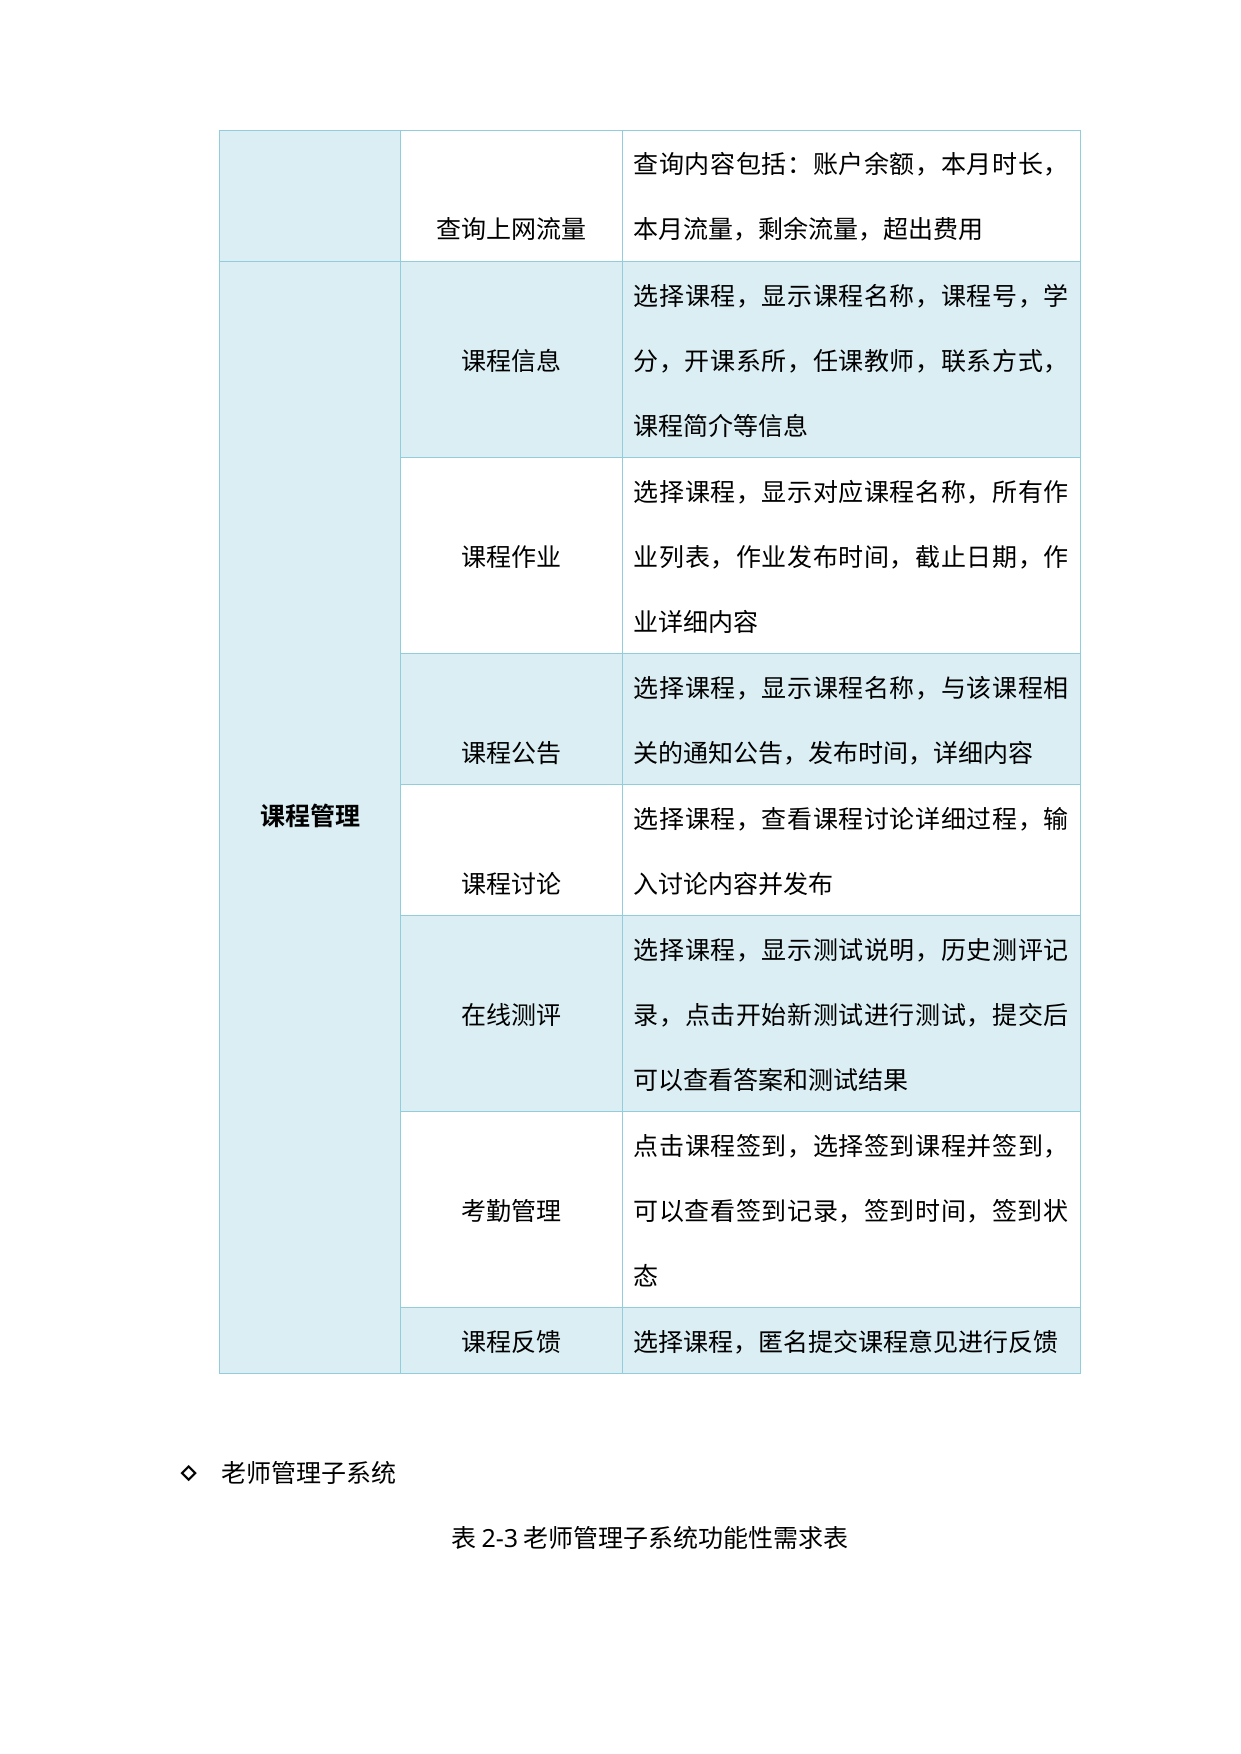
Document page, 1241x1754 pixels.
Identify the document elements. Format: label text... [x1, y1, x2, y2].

text 表2-3老师管理子系统功能性需求表 [177, 1504, 1122, 1569]
list 老师管理子系统 [177, 1439, 1122, 1504]
table_cell 查询上网流量 [401, 131, 622, 261]
table_cell 选择课程，查看课程讨论详细过程，输入讨论内容并发布 [623, 785, 1080, 915]
table_cell 点击课程签到，选择签到课程并签到，可以查看签到记录，签到时间，签到状态 [623, 1112, 1080, 1307]
table_cell 课程作业 [401, 458, 622, 653]
table_cell 查询内容包括：账户余额，本月时长，本月流量，剩余流量，超出费用 [623, 131, 1080, 261]
table_cell 选择课程，显示测试说明，历史测评记录，点击开始新测试进行测试，提交后可以查看答案和测试结果 [623, 916, 1080, 1111]
table_cell 课程讨论 [401, 785, 622, 915]
table_cell 选择课程，匿名提交课程意见进行反馈 [623, 1308, 1080, 1373]
table_cell 课程管理 [220, 262, 400, 1373]
table_cell 课程公告 [401, 654, 622, 784]
table_cell 课程信息 [401, 262, 622, 457]
table_cell 选择课程，显示课程名称，与该课程相关的通知公告，发布时间，详细内容 [623, 654, 1080, 784]
table_cell 在线测评 [401, 916, 622, 1111]
table_cell 考勤管理 [401, 1112, 622, 1307]
table_cell 选择课程，显示课程名称，课程号，学分，开课系所，任课教师，联系方式，课程简介等信息 [623, 262, 1080, 457]
table_cell 选择课程，显示对应课程名称，所有作业列表，作业发布时间，截止日期，作业详细内容 [623, 458, 1080, 653]
table_cell 课程反馈 [401, 1308, 622, 1373]
